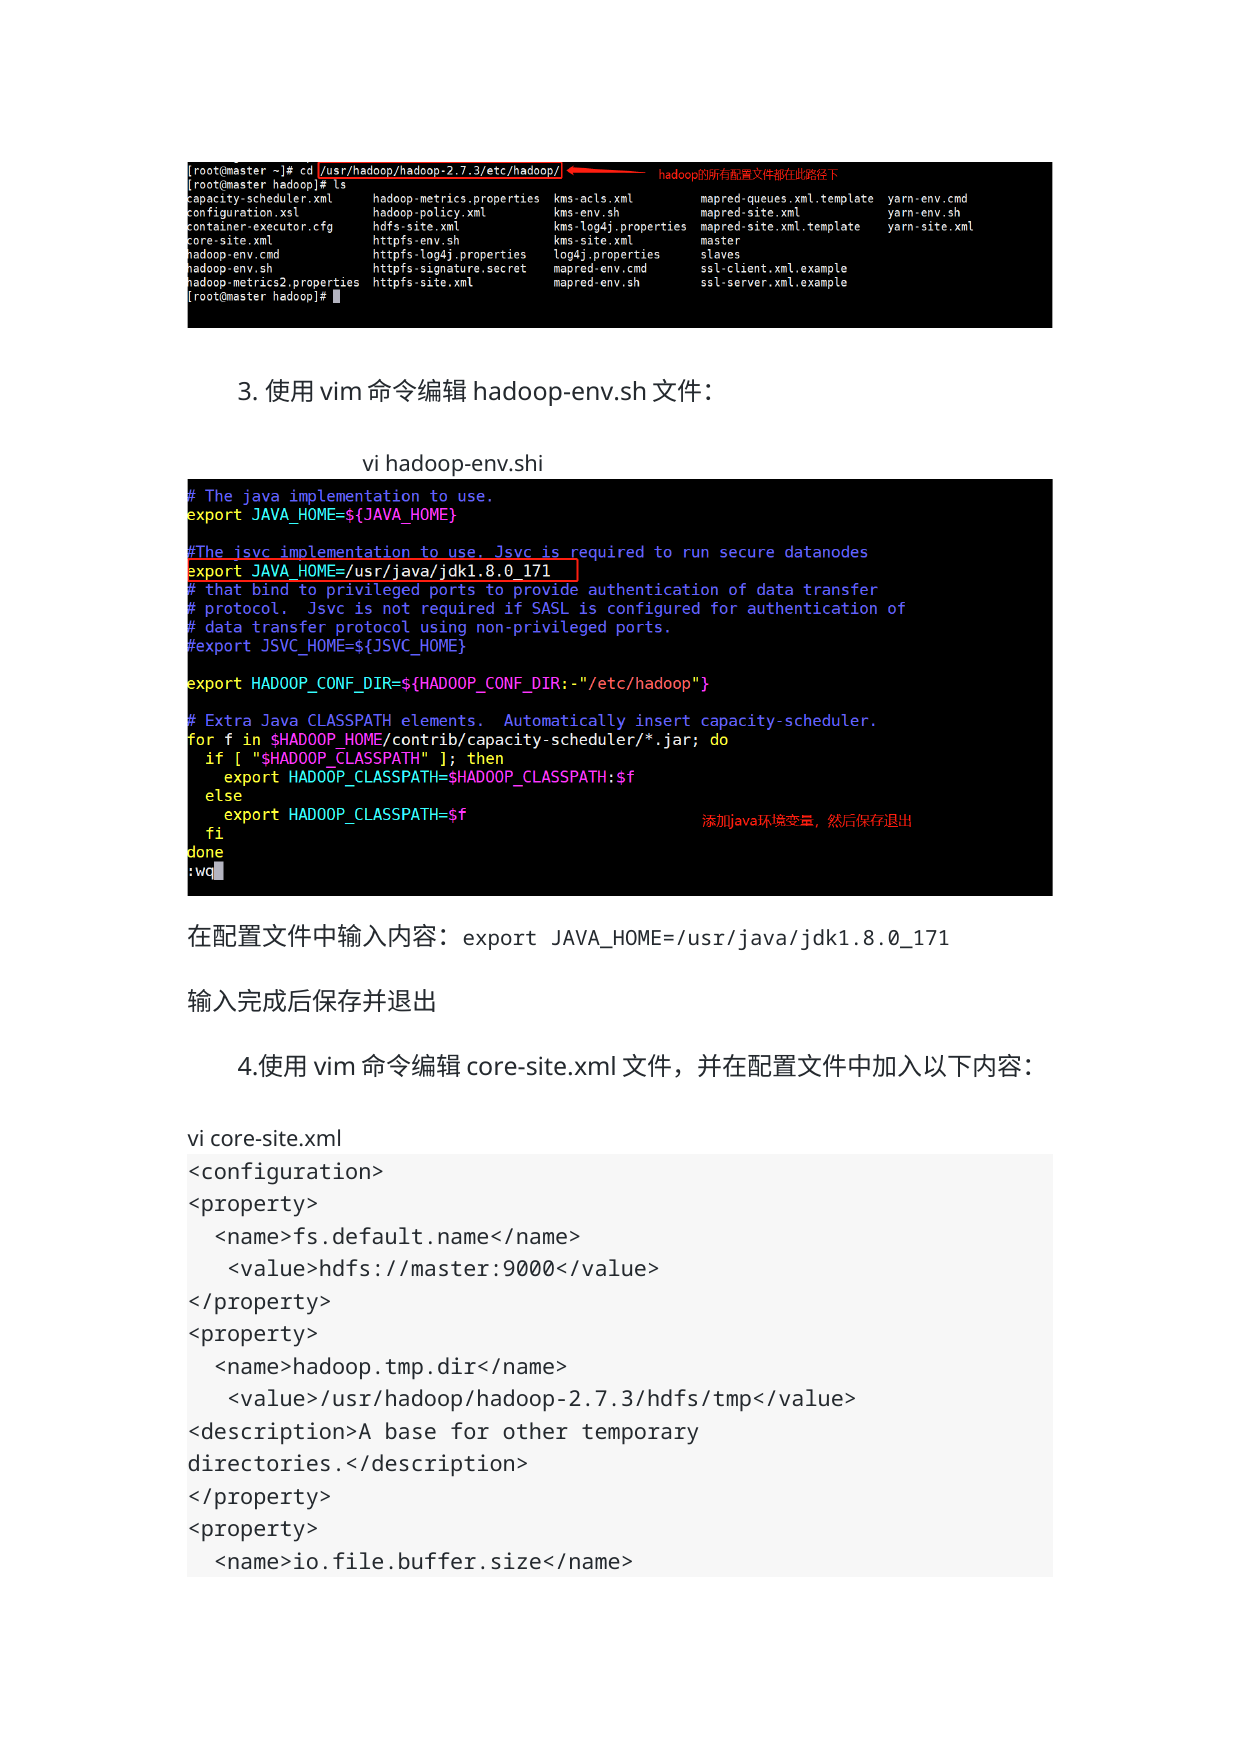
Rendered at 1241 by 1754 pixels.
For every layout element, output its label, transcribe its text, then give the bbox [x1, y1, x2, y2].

text </property> [187, 1284, 1053, 1317]
text <name>fs.default.name</name> [187, 1219, 1053, 1252]
text <name>hadoop.tmp.dir</name> [187, 1349, 1053, 1382]
text vi hadoop-env.shi [187, 447, 1053, 479]
text <name>io.file.buffer.size</name> [187, 1544, 1053, 1577]
text vi core-site.xml [187, 1122, 1053, 1154]
picture [187, 479, 1053, 896]
text </property> [187, 1479, 1053, 1512]
picture [187, 162, 1053, 328]
text <value>hdfs://master:9000</value> [187, 1252, 1053, 1284]
text <value>/usr/hadoop/hadoop-2.7.3/hdfs/tmp</value> [187, 1382, 1053, 1414]
text <description>A base for other temporary directories.</description> [187, 1414, 1053, 1479]
text <property> [187, 1512, 1053, 1544]
text 在配置文件中输入内容：export JAVA_HOME=/usr/java/jdk1.8.0_171 输入完成后保存并退出 [187, 902, 1053, 1032]
text 4.使用vim命令编辑core-site.xml文件，并在配置文件中加入以下内容： [187, 1032, 1053, 1097]
text <property> [187, 1317, 1053, 1349]
text <property> [187, 1187, 1053, 1219]
text <configuration> [187, 1154, 1053, 1187]
text 3. 使用vim命令编辑hadoop-env.sh文件： [187, 357, 1053, 422]
